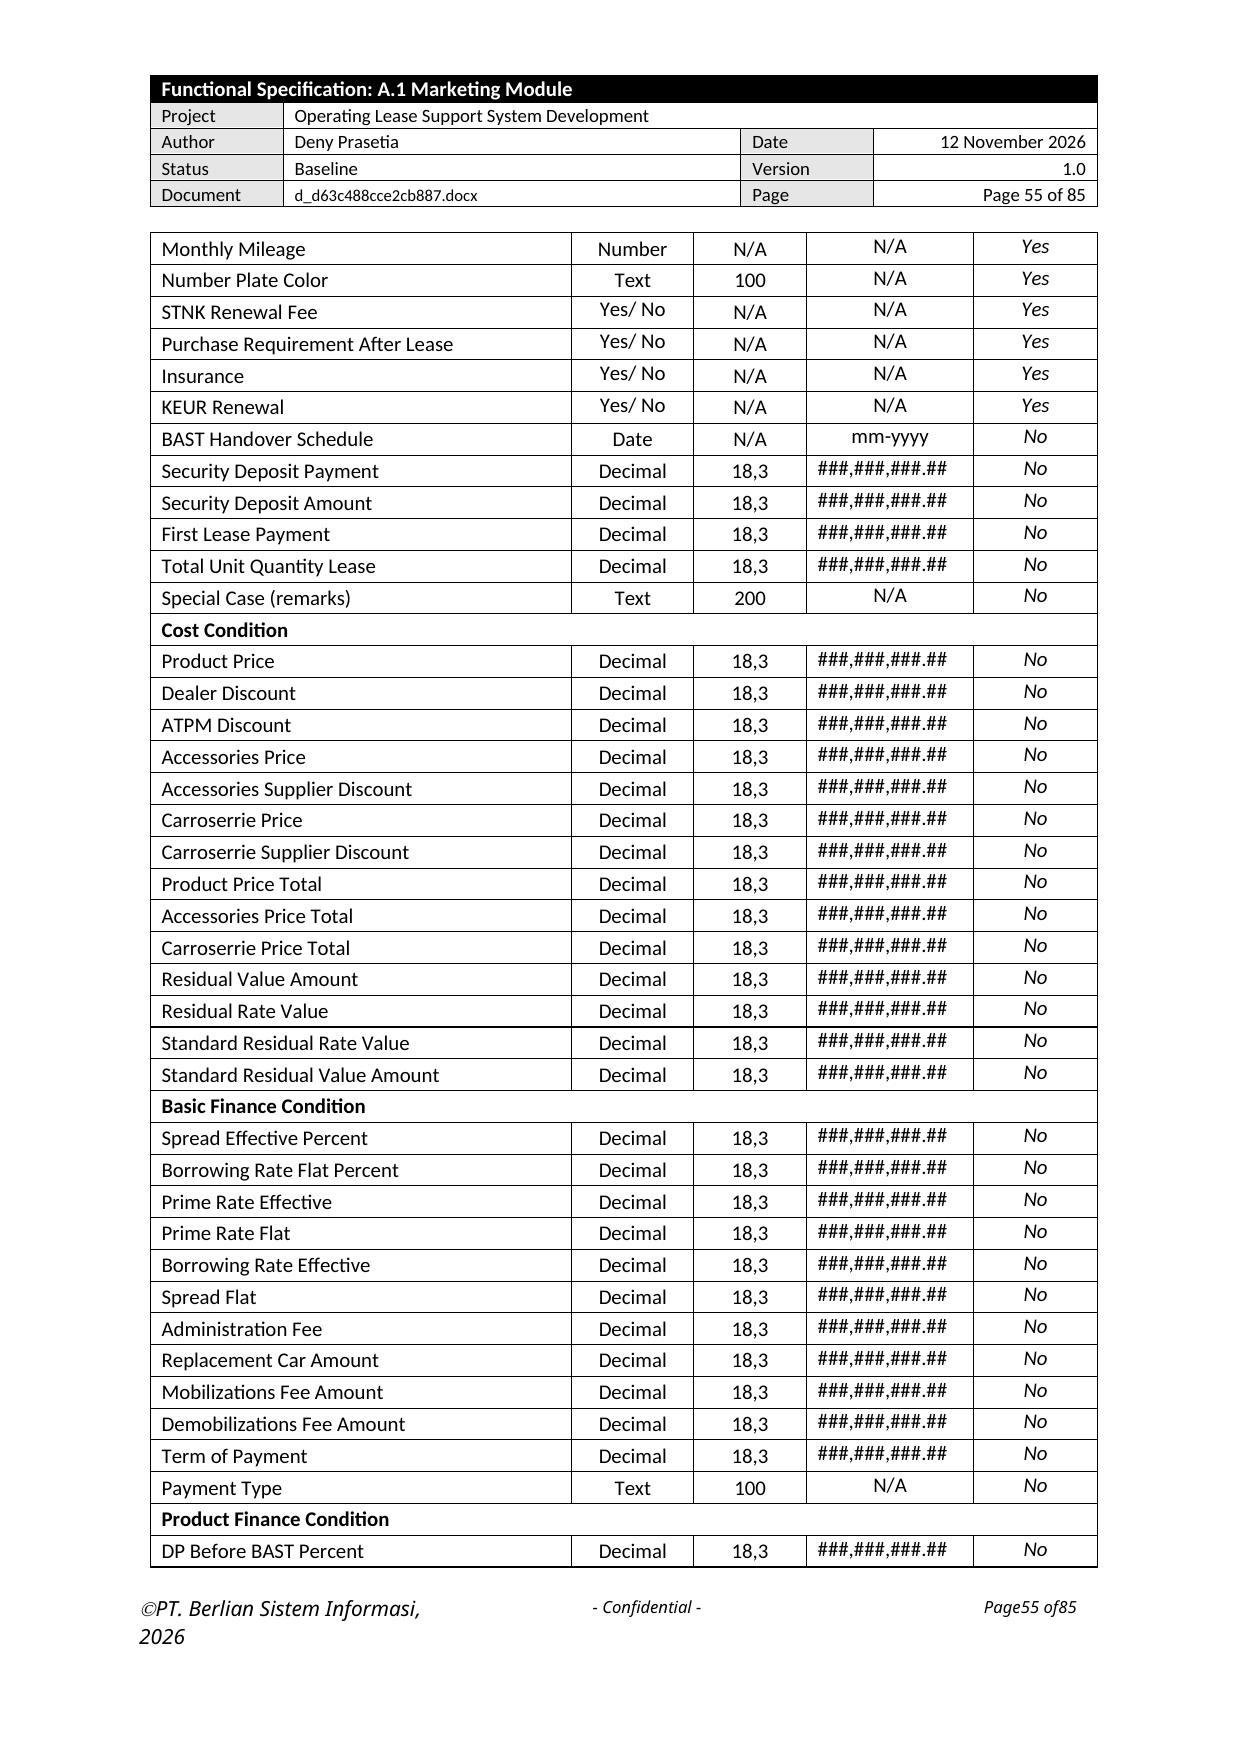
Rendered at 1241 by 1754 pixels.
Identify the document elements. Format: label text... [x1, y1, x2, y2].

table_cell 18,3 [694, 519, 806, 550]
table_cell Decimal [572, 1186, 693, 1217]
table_cell N/A [694, 392, 806, 423]
table_cell Decimal [572, 932, 693, 963]
table_cell Carroserrie Price Total [151, 932, 571, 963]
table_cell ###,###,###.## [807, 1186, 973, 1217]
table_cell Decimal [572, 678, 693, 709]
table_cell No [974, 773, 1097, 804]
table_cell ###,###,###.## [807, 805, 973, 836]
table_cell Dealer Discount [151, 678, 571, 709]
table_cell 18,3 [694, 773, 806, 804]
table_cell Yes/ No [572, 360, 693, 391]
table_cell No [974, 1059, 1097, 1090]
table_cell No [974, 551, 1097, 582]
table_cell Yes/ No [572, 392, 693, 423]
table_cell N/A [694, 233, 806, 264]
table_cell ###,###,###.## [807, 710, 973, 740]
table_cell N/A [807, 329, 973, 359]
table_cell ###,###,###.## [807, 456, 973, 486]
table_cell Decimal [572, 869, 693, 899]
table_cell No [974, 964, 1097, 994]
table_cell No [974, 1282, 1097, 1312]
table_cell Decimal [572, 1250, 693, 1281]
table_cell 100 [694, 265, 806, 296]
table_cell Administration Fee [151, 1313, 571, 1344]
table_cell ###,###,###.## [807, 1409, 973, 1439]
table_cell Yes/ No [572, 329, 693, 359]
table_cell ###,###,###.## [807, 1059, 973, 1090]
table_cell Decimal [572, 805, 693, 836]
table_cell Decimal [572, 837, 693, 867]
table_cell Yes [974, 265, 1097, 296]
table_cell Yes/ No [572, 297, 693, 327]
table_cell Decimal [572, 1218, 693, 1249]
table_cell Decimal [572, 710, 693, 740]
table_cell N/A [807, 265, 973, 296]
table_cell mm-yyyy [807, 424, 973, 454]
table_cell No [974, 1377, 1097, 1408]
table_cell 18,3 [694, 1123, 806, 1153]
table_cell Yes [974, 329, 1097, 359]
table_cell Text [572, 1472, 693, 1503]
table_cell Spread Effective Percent [151, 1123, 571, 1153]
table_cell Yes [974, 233, 1097, 264]
table_cell Yes [974, 392, 1097, 423]
table_cell Borrowing Rate Effective [151, 1250, 571, 1281]
table_cell No [974, 1536, 1097, 1566]
table_cell Decimal [572, 519, 693, 550]
table_cell 100 [694, 1472, 806, 1503]
table_cell Number [572, 233, 693, 264]
table_cell No [974, 1186, 1097, 1217]
table_cell Total Unit Quantity Lease [151, 551, 571, 582]
table_cell No [974, 1313, 1097, 1344]
table_cell No [974, 1028, 1097, 1058]
table_cell Decimal [572, 456, 693, 486]
table_cell Special Case (remarks) [151, 583, 571, 613]
table_cell No [974, 900, 1097, 931]
table_cell No [974, 1218, 1097, 1249]
table_cell No [974, 710, 1097, 740]
table_cell 18,3 [694, 1536, 806, 1566]
table_cell Accessories Price [151, 741, 571, 772]
table_cell 18,3 [694, 1345, 806, 1376]
table_cell N/A [807, 1472, 973, 1503]
table_cell Decimal [572, 1313, 693, 1344]
table_cell Security Deposit Payment [151, 456, 571, 486]
table_cell ###,###,###.## [807, 1218, 973, 1249]
table_cell ###,###,###.## [807, 1155, 973, 1185]
table_cell Decimal [572, 487, 693, 518]
table_cell N/A [694, 360, 806, 391]
table_cell Carroserrie Supplier Discount [151, 837, 571, 867]
table_cell DP Before BAST Percent [151, 1536, 571, 1566]
table_cell 18,3 [694, 805, 806, 836]
table_cell Decimal [572, 1345, 693, 1376]
table_cell N/A [807, 360, 973, 391]
table_cell Decimal [572, 1377, 693, 1408]
table_cell Replacement Car Amount [151, 1345, 571, 1376]
table_cell No [974, 805, 1097, 836]
table_cell Date [572, 424, 693, 454]
table_cell Decimal [572, 551, 693, 582]
table_cell BAST Handover Schedule [151, 424, 571, 454]
table_cell Term of Payment [151, 1440, 571, 1471]
table_cell ###,###,###.## [807, 932, 973, 963]
table_cell N/A [694, 424, 806, 454]
table_cell ###,###,###.## [807, 1313, 973, 1344]
table_cell No [974, 424, 1097, 454]
table_cell 18,3 [694, 1028, 806, 1058]
table_cell ###,###,###.## [807, 1123, 973, 1153]
table_cell ###,###,###.## [807, 646, 973, 677]
table_cell Decimal [572, 1282, 693, 1312]
table_cell Borrowing Rate Flat Percent [151, 1155, 571, 1185]
table_cell Decimal [572, 1440, 693, 1471]
table_cell 18,3 [694, 1218, 806, 1249]
table_cell No [974, 646, 1097, 677]
table_cell Decimal [572, 1155, 693, 1185]
table_cell ###,###,###.## [807, 837, 973, 867]
table_cell Prime Rate Effective [151, 1186, 571, 1217]
table_cell ###,###,###.## [807, 1345, 973, 1376]
table_cell 18,3 [694, 900, 806, 931]
table_cell ###,###,###.## [807, 964, 973, 994]
table_cell Carroserrie Price [151, 805, 571, 836]
table_cell No [974, 1409, 1097, 1439]
table_cell 18,3 [694, 964, 806, 994]
table_cell ###,###,###.## [807, 1377, 973, 1408]
table_cell Decimal [572, 1409, 693, 1439]
table_cell Decimal [572, 996, 693, 1026]
table_cell Basic Finance Condition [151, 1091, 1097, 1122]
table_cell 18,3 [694, 1282, 806, 1312]
table_cell Residual Rate Value [151, 996, 571, 1026]
table_cell Payment Type [151, 1472, 571, 1503]
table_cell 18,3 [694, 996, 806, 1026]
table_cell 18,3 [694, 837, 806, 867]
table_cell Text [572, 265, 693, 296]
table_cell 18,3 [694, 1155, 806, 1185]
table_cell 18,3 [694, 678, 806, 709]
table_cell ###,###,###.## [807, 869, 973, 899]
table_cell Purchase Requirement After Lease [151, 329, 571, 359]
table_cell 18,3 [694, 551, 806, 582]
table_cell No [974, 519, 1097, 550]
table_cell N/A [807, 583, 973, 613]
table_cell Decimal [572, 1028, 693, 1058]
table_cell No [974, 869, 1097, 899]
table_cell Security Deposit Amount [151, 487, 571, 518]
table_cell No [974, 1155, 1097, 1185]
table_cell No [974, 996, 1097, 1026]
table_cell No [974, 1472, 1097, 1503]
table_cell ATPM Discount [151, 710, 571, 740]
table_cell ###,###,###.## [807, 1440, 973, 1471]
table_cell ###,###,###.## [807, 519, 973, 550]
table_cell Cost Condition [151, 614, 1097, 645]
table_cell No [974, 1250, 1097, 1281]
table_cell 18,3 [694, 646, 806, 677]
table_cell 18,3 [694, 1186, 806, 1217]
table_cell 18,3 [694, 932, 806, 963]
table_cell Decimal [572, 900, 693, 931]
table_cell STNK Renewal Fee [151, 297, 571, 327]
table_cell Product Price Total [151, 869, 571, 899]
table_cell Decimal [572, 1059, 693, 1090]
table_cell No [974, 741, 1097, 772]
table_cell ###,###,###.## [807, 1282, 973, 1312]
table_cell Decimal [572, 964, 693, 994]
table_cell Mobilizations Fee Amount [151, 1377, 571, 1408]
table_cell ###,###,###.## [807, 1028, 973, 1058]
table_cell Demobilizations Fee Amount [151, 1409, 571, 1439]
table_cell 18,3 [694, 1250, 806, 1281]
table_cell ###,###,###.## [807, 1536, 973, 1566]
table_cell No [974, 932, 1097, 963]
table_cell Decimal [572, 1536, 693, 1566]
table_cell ###,###,###.## [807, 773, 973, 804]
table_cell No [974, 456, 1097, 486]
table_cell No [974, 1345, 1097, 1376]
table_cell Spread Flat [151, 1282, 571, 1312]
table_cell No [974, 837, 1097, 867]
table_cell Number Plate Color [151, 265, 571, 296]
table_cell Yes [974, 360, 1097, 391]
table_cell ###,###,###.## [807, 551, 973, 582]
table_cell Decimal [572, 646, 693, 677]
table_cell Decimal [572, 1123, 693, 1153]
table_cell First Lease Payment [151, 519, 571, 550]
table_cell N/A [807, 233, 973, 264]
table_cell No [974, 1440, 1097, 1471]
table_cell Product Finance Condition [151, 1504, 1097, 1535]
table_cell ###,###,###.## [807, 741, 973, 772]
table_cell 18,3 [694, 741, 806, 772]
table_cell Product Price [151, 646, 571, 677]
table_cell KEUR Renewal [151, 392, 571, 423]
table_cell No [974, 1123, 1097, 1153]
table_cell Text [572, 583, 693, 613]
table_cell Standard Residual Value Amount [151, 1059, 571, 1090]
table_cell Accessories Supplier Discount [151, 773, 571, 804]
table_cell N/A [694, 297, 806, 327]
table_cell ###,###,###.## [807, 900, 973, 931]
table_cell Standard Residual Rate Value [151, 1028, 571, 1058]
table_cell Prime Rate Flat [151, 1218, 571, 1249]
table_cell 18,3 [694, 1440, 806, 1471]
table_cell ###,###,###.## [807, 1250, 973, 1281]
table_cell ###,###,###.## [807, 996, 973, 1026]
table_cell Decimal [572, 741, 693, 772]
table_cell 18,3 [694, 710, 806, 740]
table_cell 18,3 [694, 1313, 806, 1344]
table_cell 18,3 [694, 456, 806, 486]
table_cell Insurance [151, 360, 571, 391]
table_cell ###,###,###.## [807, 678, 973, 709]
table_cell 18,3 [694, 1059, 806, 1090]
table_cell No [974, 583, 1097, 613]
table_cell ###,###,###.## [807, 487, 973, 518]
table_cell 18,3 [694, 1409, 806, 1439]
table_cell Decimal [572, 773, 693, 804]
table_cell 18,3 [694, 487, 806, 518]
table_cell No [974, 487, 1097, 518]
table_cell N/A [807, 392, 973, 423]
table_cell N/A [807, 297, 973, 327]
table_cell Accessories Price Total [151, 900, 571, 931]
table_cell No [974, 678, 1097, 709]
table_cell 18,3 [694, 1377, 806, 1408]
table_cell 18,3 [694, 869, 806, 899]
table_cell N/A [694, 329, 806, 359]
table_cell 200 [694, 583, 806, 613]
table_cell Monthly Mileage [151, 233, 571, 264]
table_cell Residual Value Amount [151, 964, 571, 994]
table_cell Yes [974, 297, 1097, 327]
